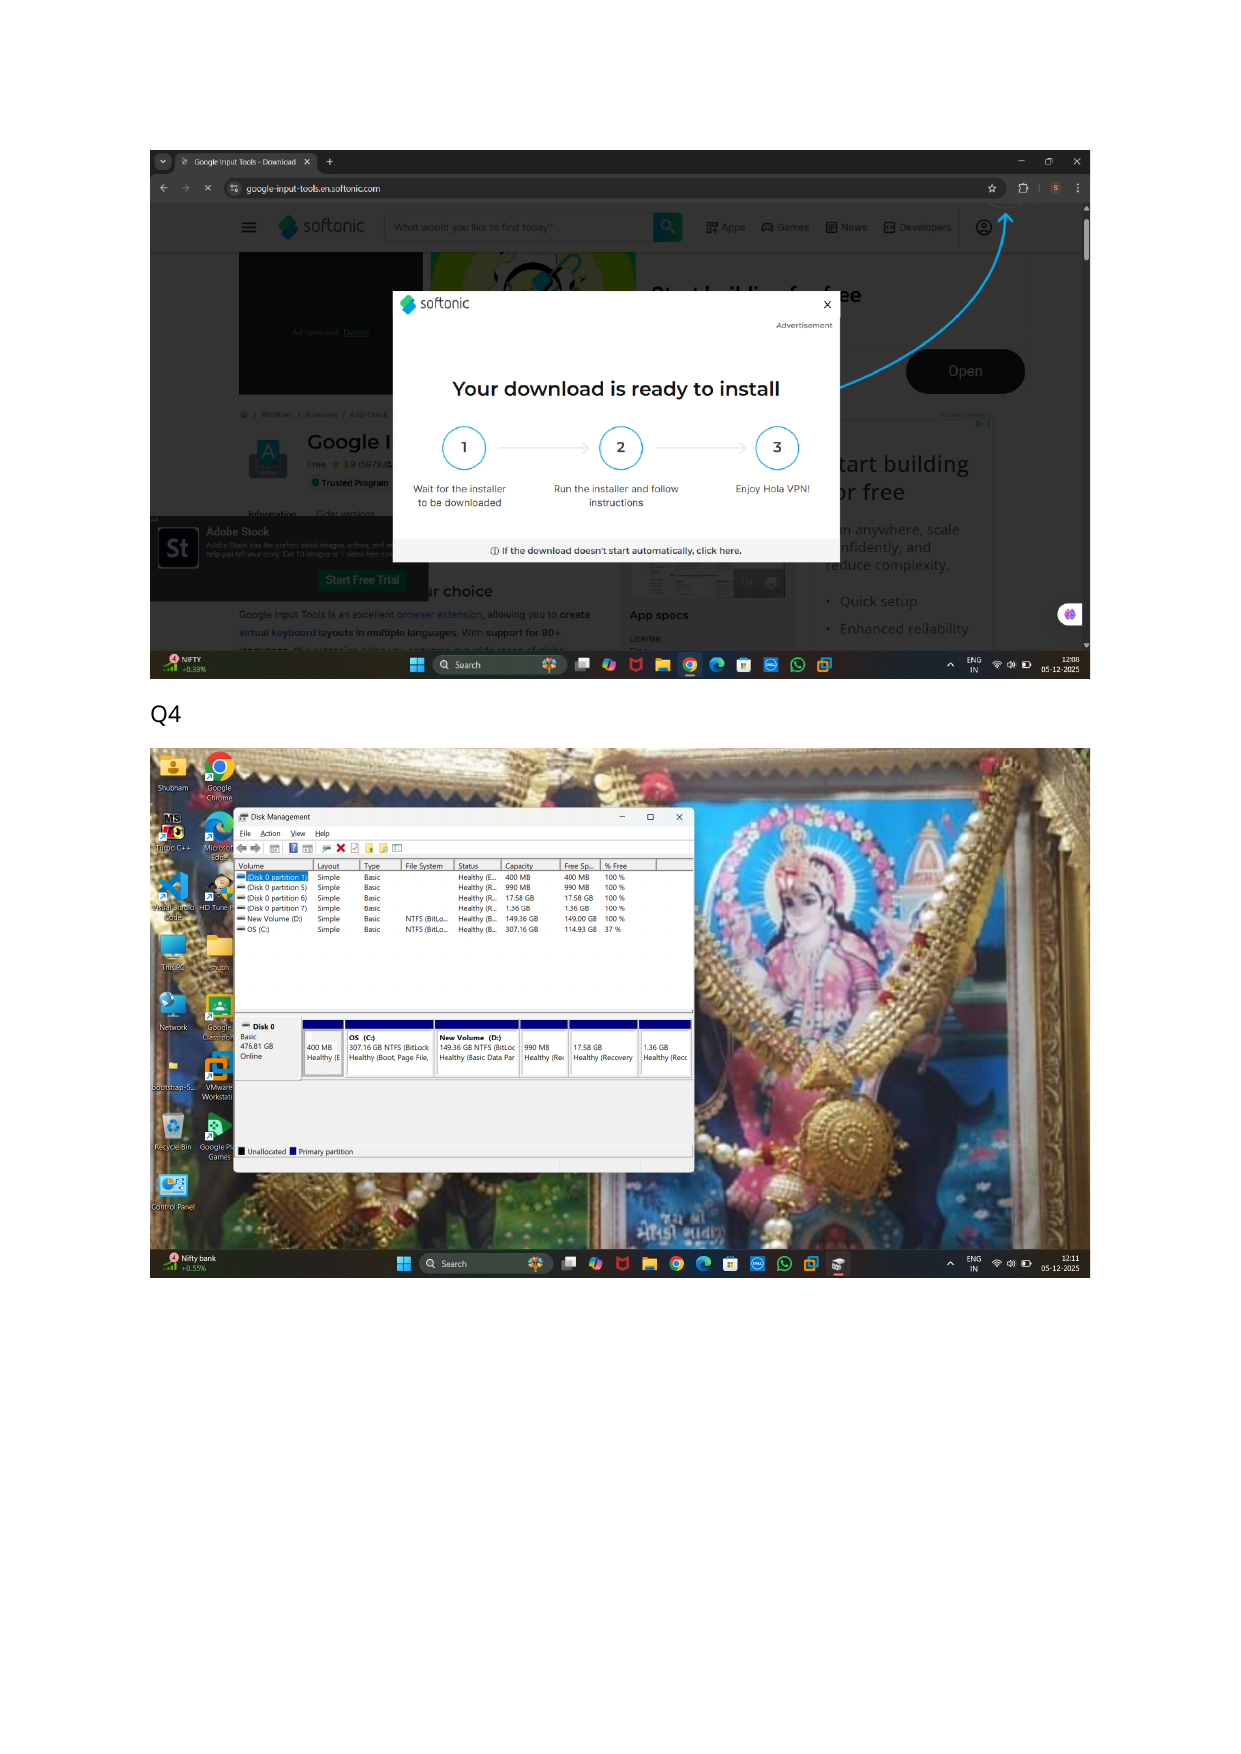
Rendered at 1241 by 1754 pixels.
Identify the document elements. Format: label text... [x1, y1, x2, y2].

picture [150, 748, 1091, 1278]
picture [150, 150, 1091, 679]
text Q4 [150, 698, 1090, 729]
